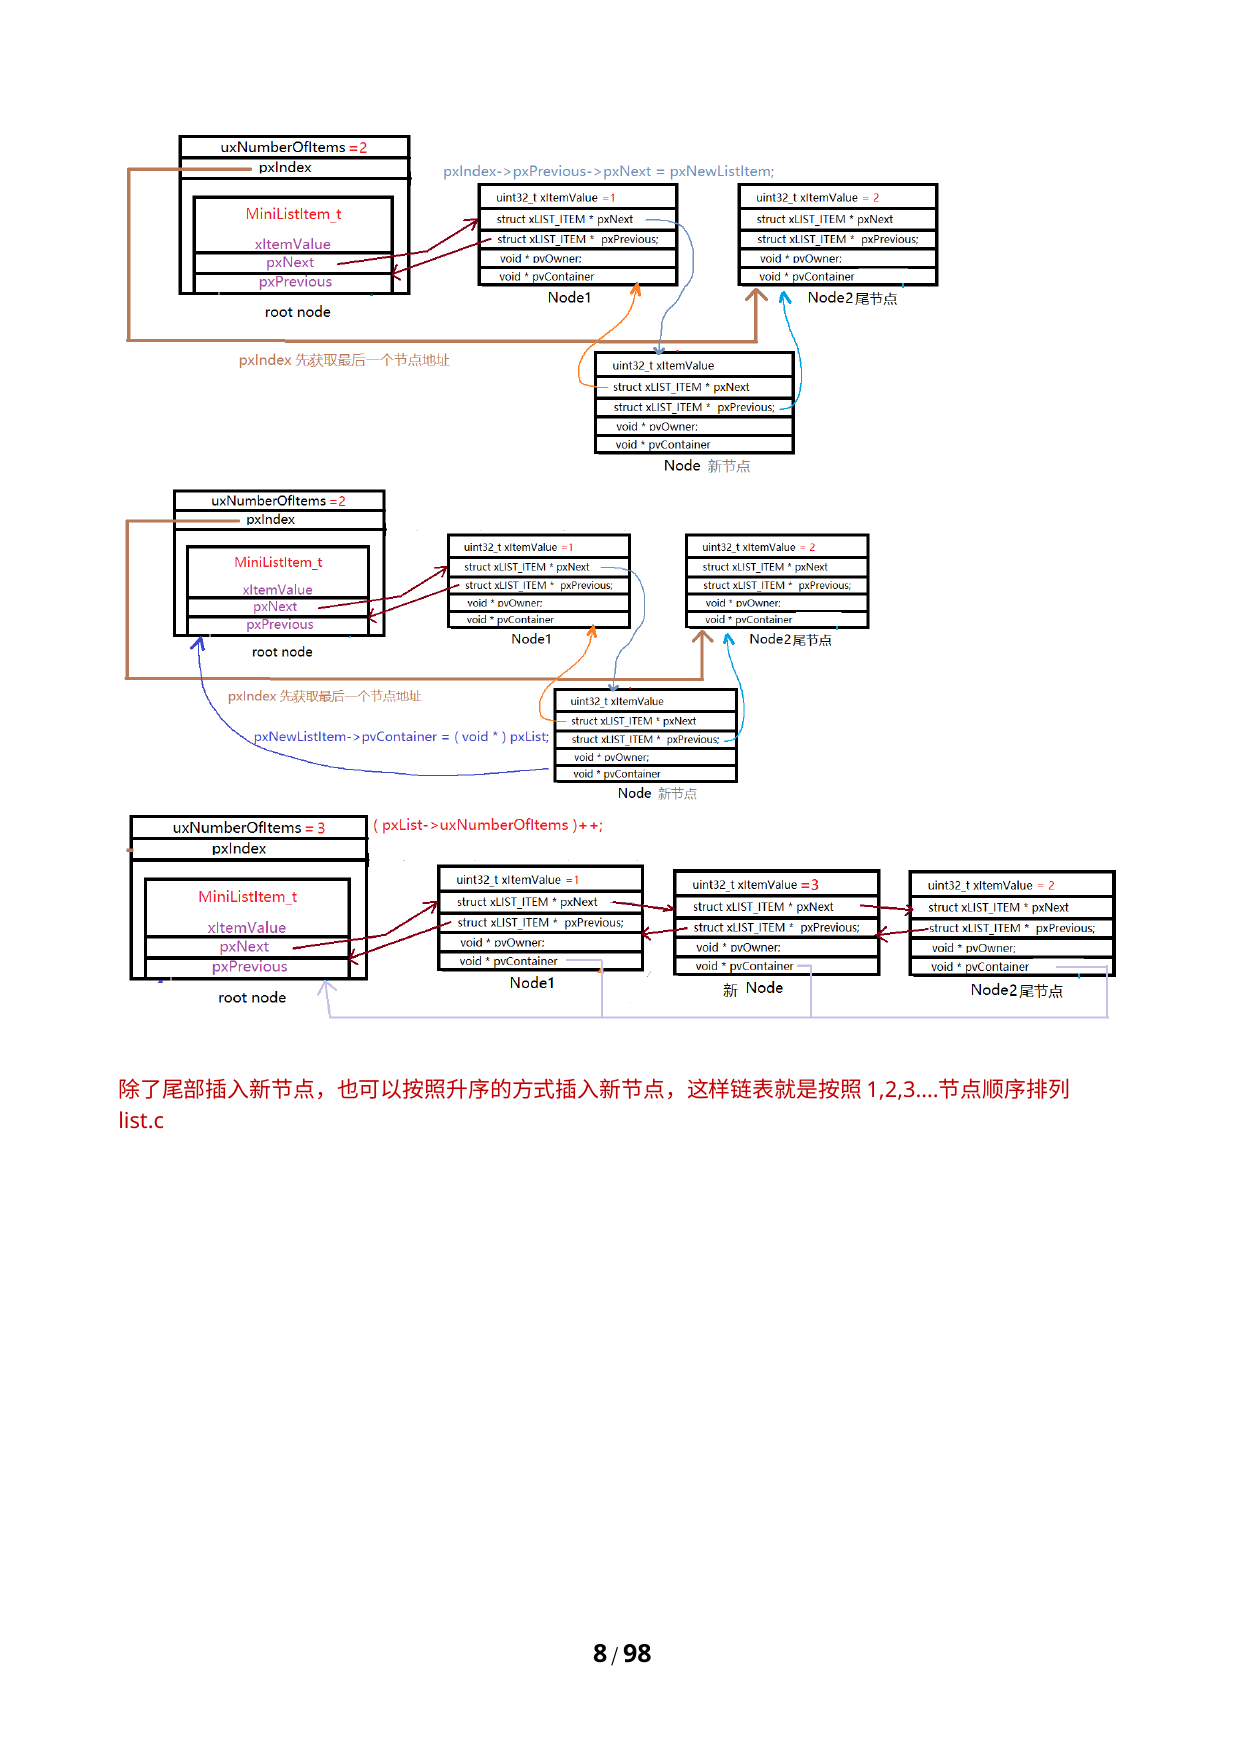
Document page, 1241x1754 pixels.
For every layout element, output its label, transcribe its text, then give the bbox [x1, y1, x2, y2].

picture [118, 811, 1123, 1025]
text 除了尾部插入新节点，也可以按照升序的方式插入新节点，这样链表就是按照1,2,3….节点顺序排列 [118, 1072, 1122, 1104]
picture [118, 129, 949, 483]
text list.c [118, 1104, 1122, 1137]
picture [118, 486, 876, 806]
